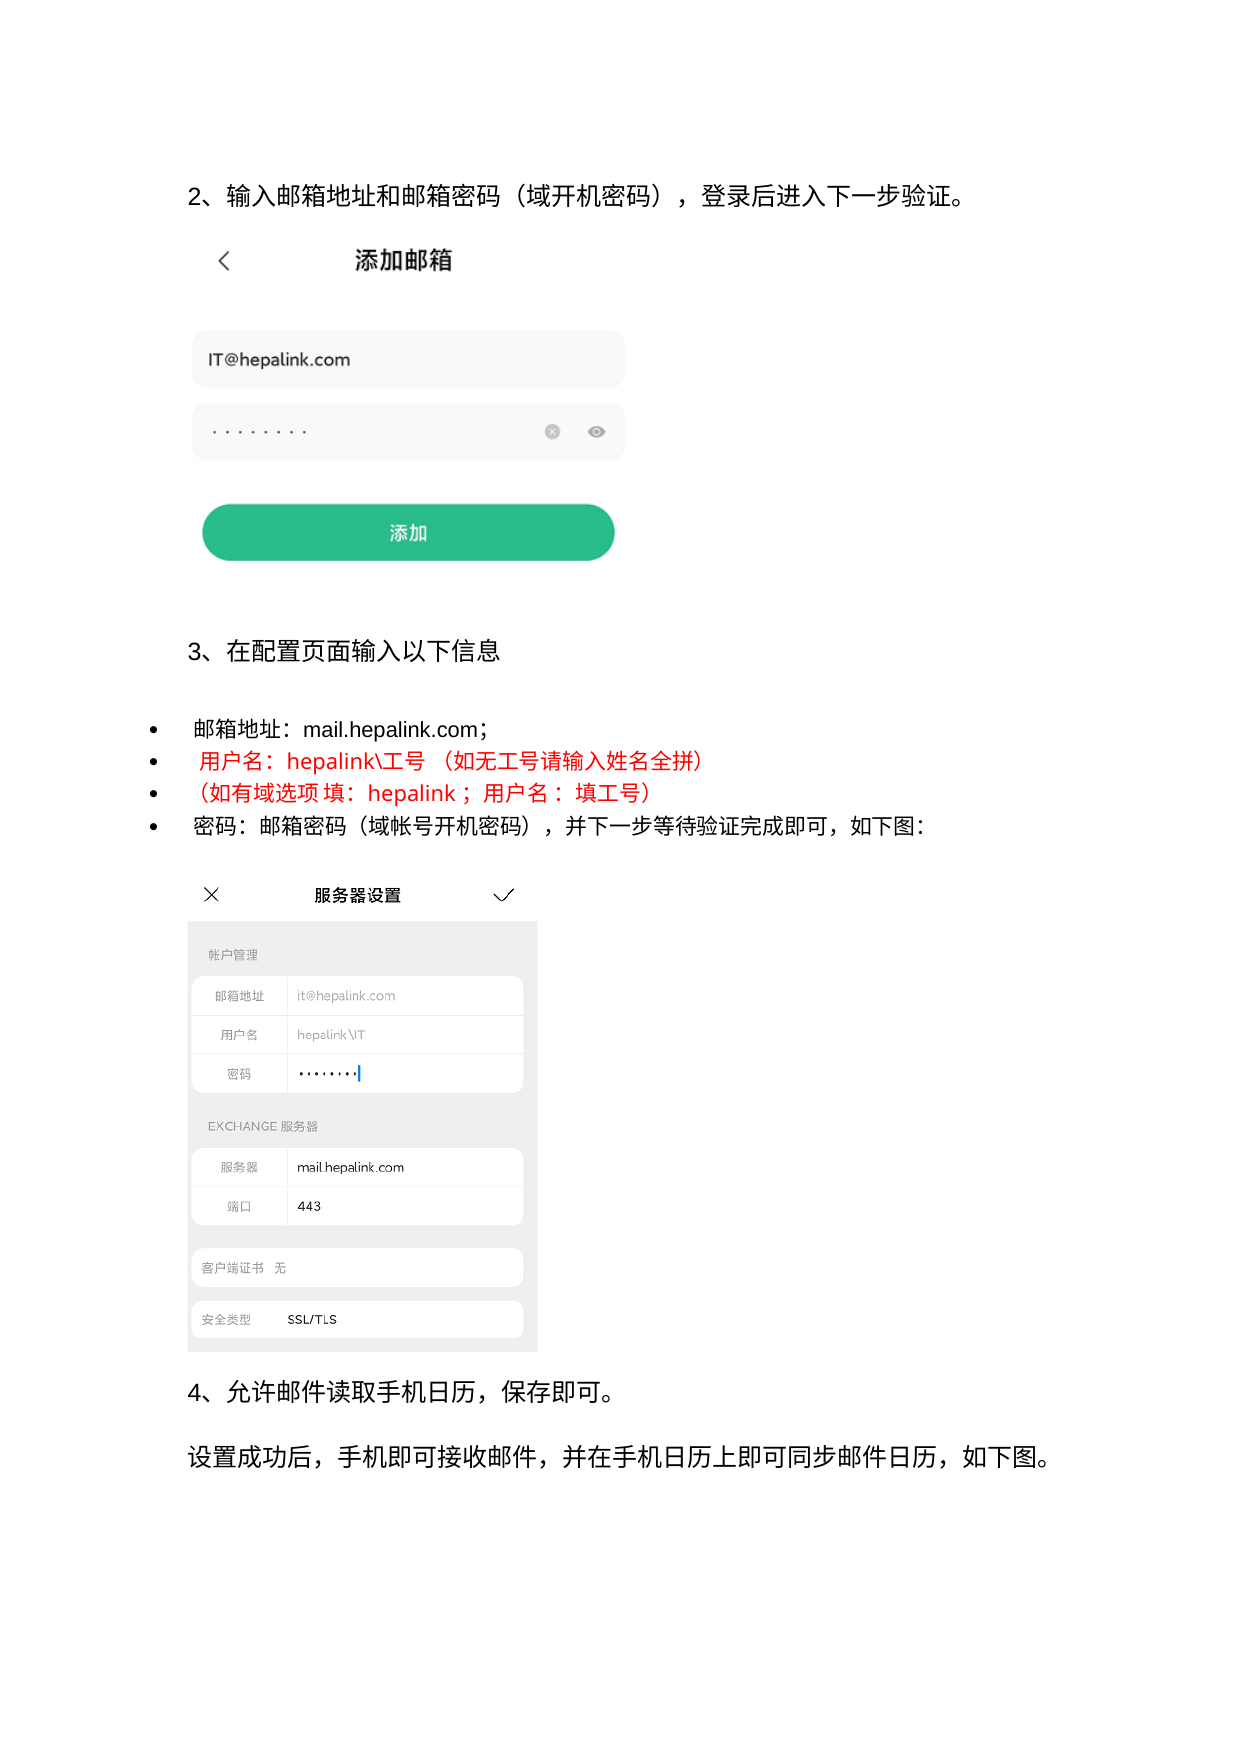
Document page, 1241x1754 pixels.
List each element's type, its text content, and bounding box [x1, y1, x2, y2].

list （如有域选项 填：hepalink ；用户名 ：填工号） [150, 776, 1053, 809]
picture [187, 227, 639, 592]
list 邮箱地址：mail.hepalink.com； [150, 711, 1053, 744]
text 3、在配置页面输入以下信息 [187, 617, 1053, 682]
list 用户名：hepalink\工号 （如无工号请输入姓名全拼） [150, 744, 1053, 776]
list 密码：邮箱密码（域帐号开机密码），并下一步等待验证完成即可，如下图： [150, 809, 1053, 841]
text 4、允许邮件读取手机日历，保存即可。 [187, 1358, 1053, 1423]
picture [187, 870, 538, 1352]
text 设置成功后，手机即可接收邮件，并在手机日历上即可同步邮件日历，如下图。 [187, 1423, 1053, 1488]
